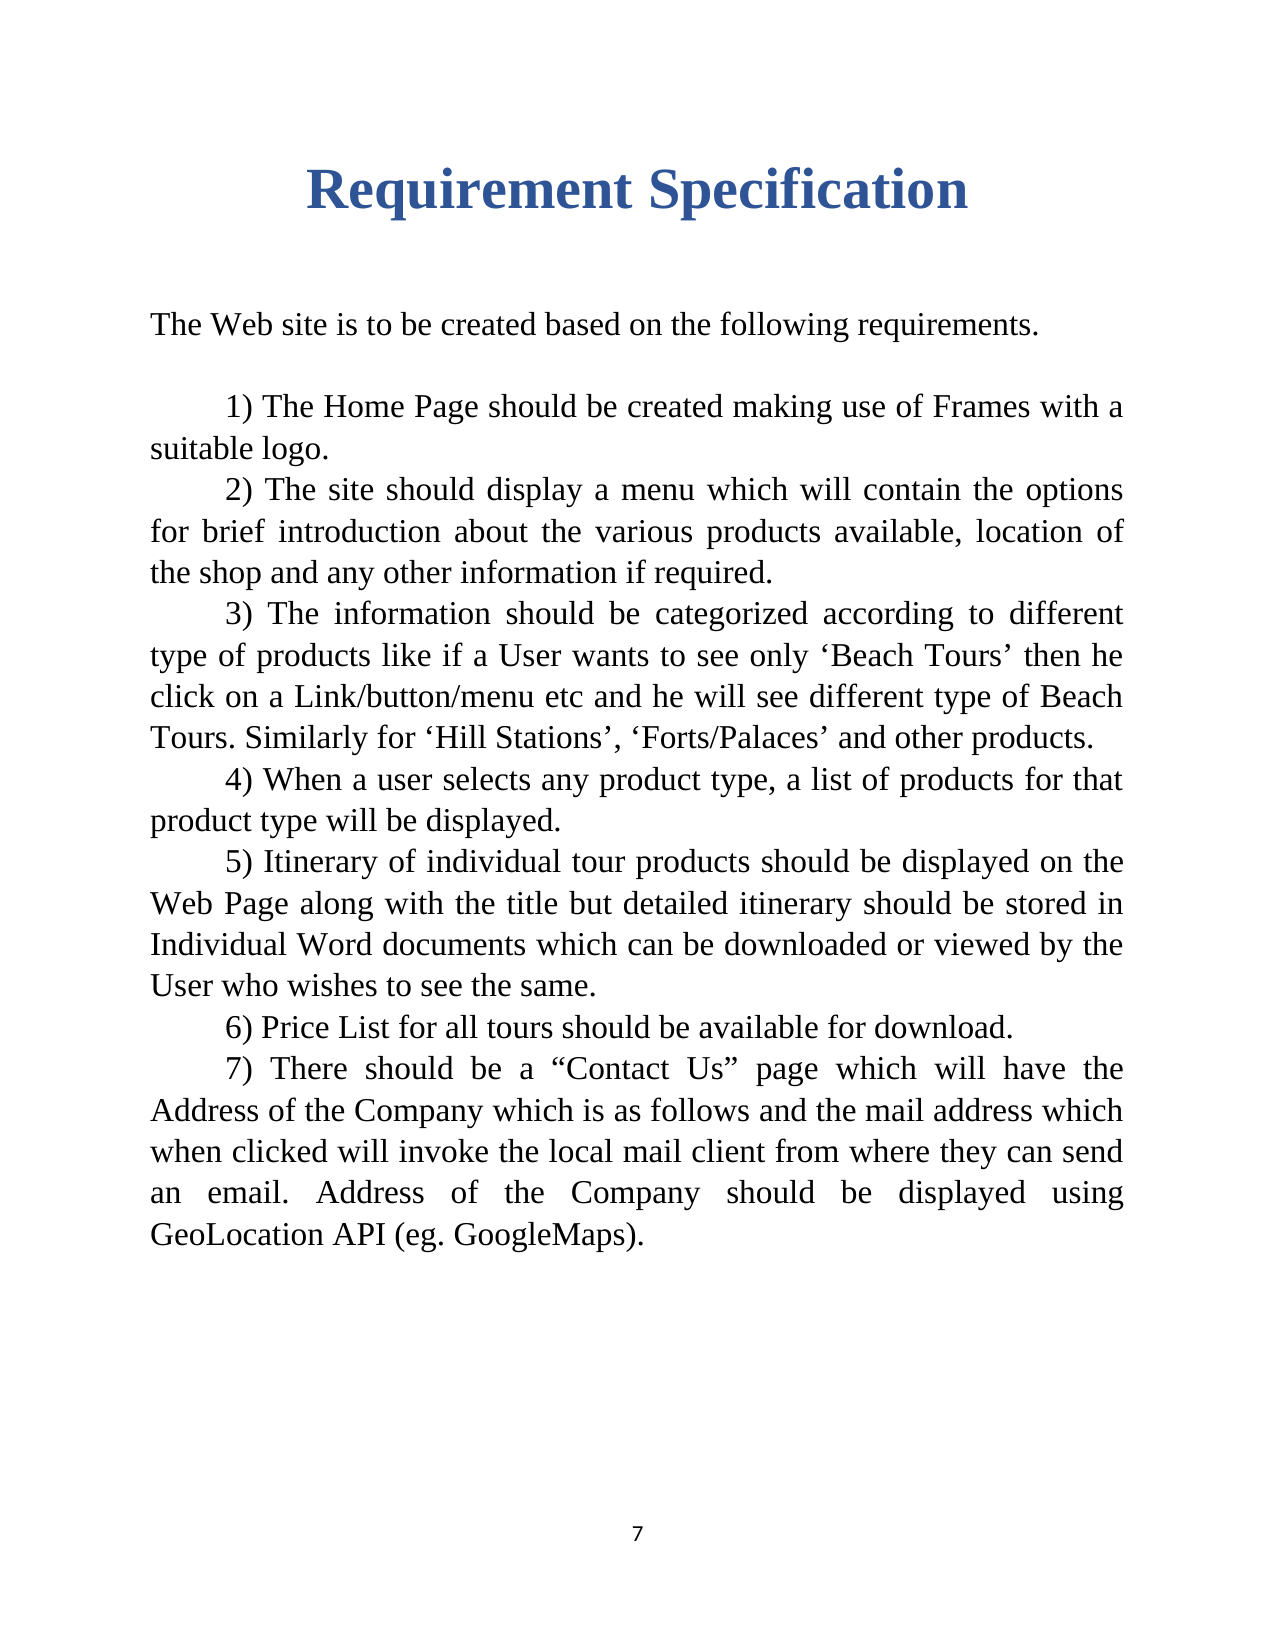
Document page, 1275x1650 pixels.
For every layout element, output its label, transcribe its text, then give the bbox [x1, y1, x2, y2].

subtitle Requirement Specification [150, 154, 1125, 221]
text 6) Price List for all tours should be available for download. [150, 1007, 1125, 1045]
text 1) The Home Page should be created making use of Frames with a suitable logo. [150, 387, 1125, 466]
text 3) The information should be categorized according to different type of products like if a User wants to see only ‘Beach Tours’ then he click on a Link/button/menu etc and he will see different type of Beach Tours. Similarly for ‘Hill Stations’, ‘Forts/Palaces’ and other products. [150, 593, 1125, 756]
text 7) There should be a “Contact Us” page which will have the Address of the Company which is as follows and the mail address which when clicked will invoke the local mail client from where they can send an email. Address of the Company should be displayed using GeoLocation API (eg. GoogleMaps). [150, 1048, 1125, 1252]
text 4) When a user selects any product type, a list of products for that product type will be displayed. [150, 759, 1125, 839]
text 5) Itinerary of individual tour products should be displayed on the Web Page along with the title but detailed itinerary should be stored in Individual Word documents which can be downloaded or viewed by the User who wishes to see the same. [150, 842, 1125, 1004]
text 2) The site should display a menu which will contain the options for brief introduction about the various products available, location of the shop and any other information if required. [150, 469, 1125, 591]
text The Web site is to be created based on the following requirements. [150, 304, 1125, 342]
